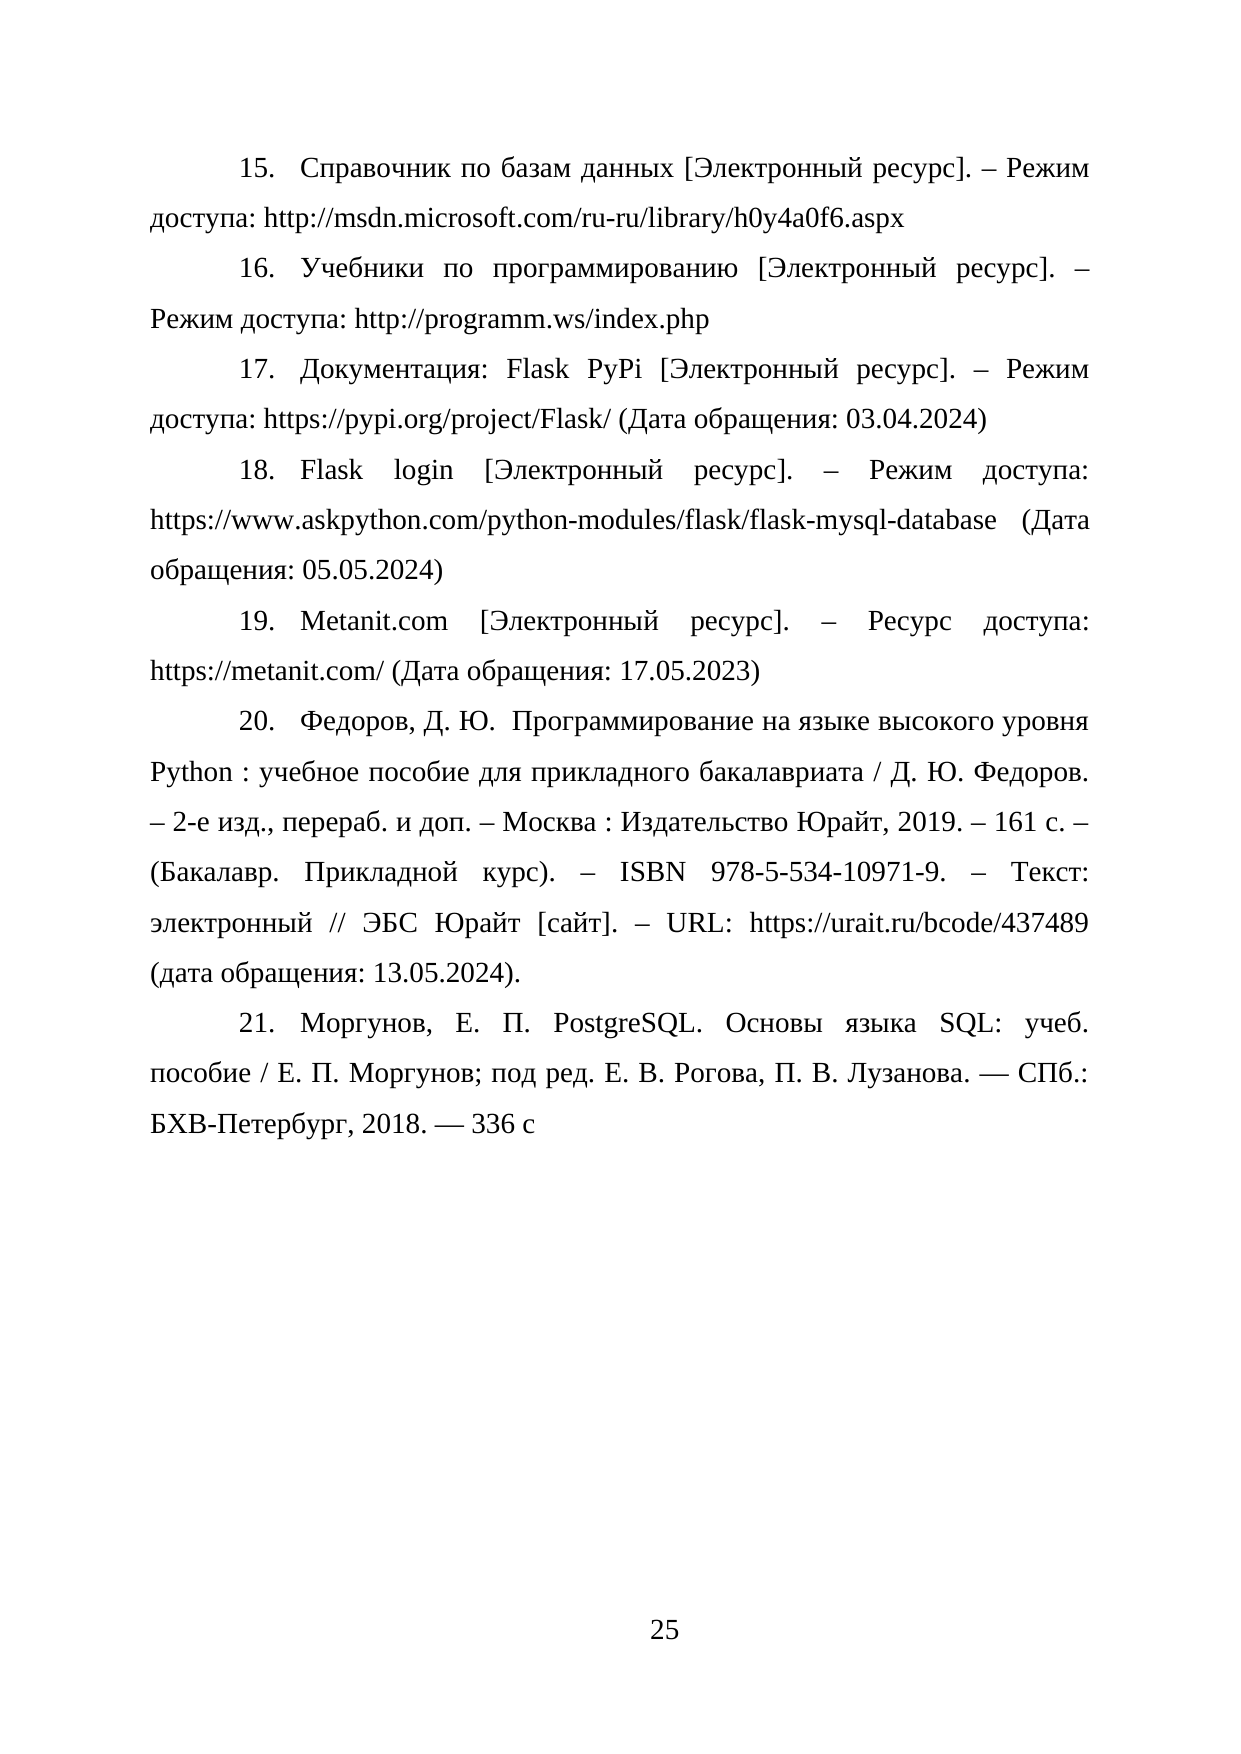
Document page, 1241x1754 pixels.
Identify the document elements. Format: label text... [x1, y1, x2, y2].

list Документация: Flask PyPi [Электронный ресурс]. – Режим доступа: https://pypi.org/project/Flask/ (Дата обращения: 03.04.2024) [150, 351, 1090, 435]
list Моргунов, Е. П. PostgreSQL. Основы языка SQL: учеб. пособие / Е. П. Моргунов; под ред. Е. В. Рогова, П. В. Лузанова. — СПб.: БХВ-Петербург, 2018. — 336 с [150, 1005, 1090, 1139]
list Справочник по базам данных [Электронный ресурс]. – Режим доступа: http://msdn.microsoft.com/ru-ru/library/h0y4a0f6.aspx [150, 150, 1090, 234]
list Metanit.com [Электронный ресурс]. – Ресурс доступа: https://metanit.com/ (Дата обращения: 17.05.2023) [150, 603, 1090, 687]
list Flask login [Электронный ресурс]. – Режим доступа: https://www.askpython.com/python-modules/flask/flask-mysql-database (Дата обращения: 05.05.2024) [150, 452, 1090, 586]
list Федоров, Д. Ю. Программирование на языке высокого уровня Python : учебное пособие для прикладного бакалавриата / Д. Ю. Федоров. – 2-е изд., перераб. и доп. – Москва : Издательство Юрайт, 2019. – 161 с. – (Бакалавр. Прикладной курс). – ISBN 978-5-534-10971-9. – Текст: электронный // ЭБС Юрайт [сайт]. – URL: https://urait.ru/bcode/437489 (дата обращения: 13.05.2024). [150, 703, 1090, 988]
list Учебники по программированию [Электронный ресурс]. – Режим доступа: http://programm.ws/index.php [150, 251, 1090, 334]
